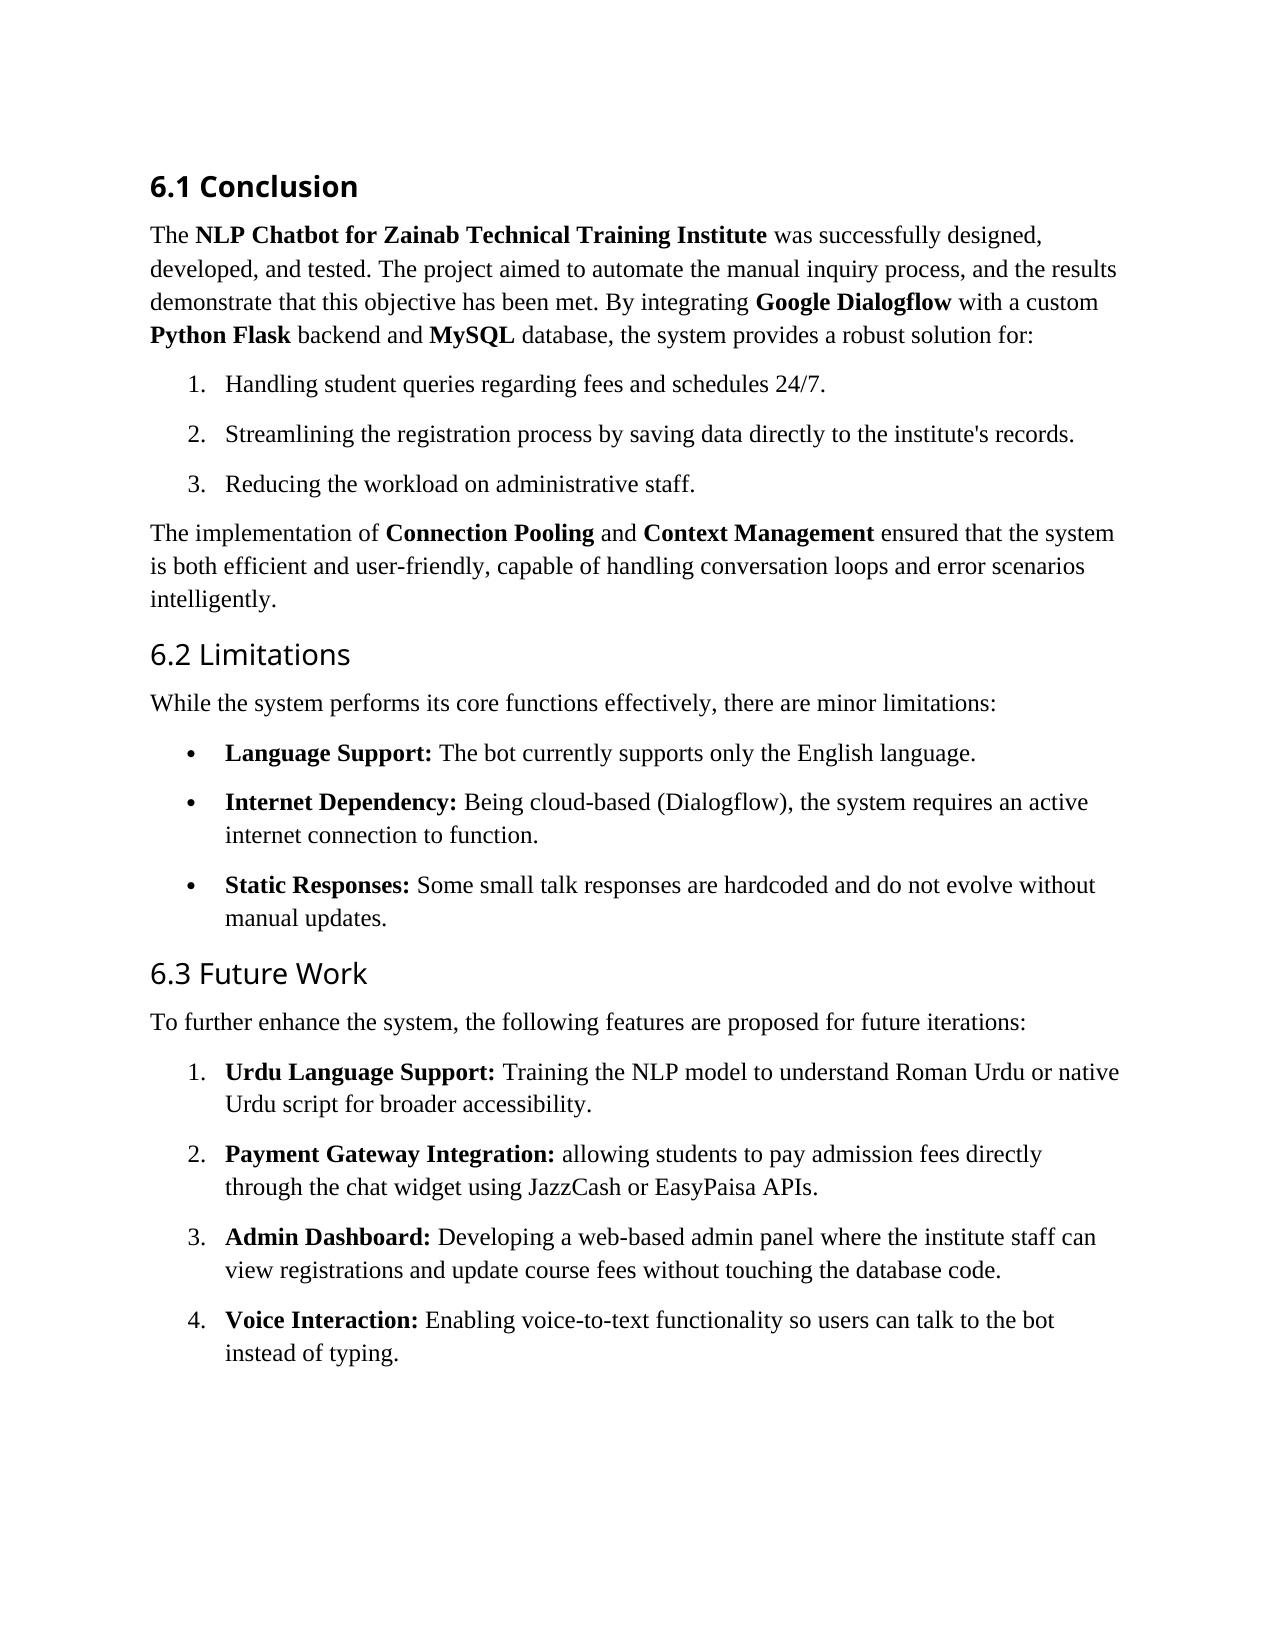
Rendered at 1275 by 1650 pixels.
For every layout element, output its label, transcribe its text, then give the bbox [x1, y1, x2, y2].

list Language Support: The bot currently supports only the English language. [187, 738, 1125, 767]
text The implementation of Connection Pooling and Context Management ensured that the system is both efficient and user-friendly, capable of handling conversation loops and error scenarios intelligently. [150, 518, 1125, 613]
text The NLP Chatbot for Zainab Technical Training Institute was successfully designed, developed, and tested. The project aimed to automate the manual inquiry process, and the results demonstrate that this objective has been met. By integrating Google Dialogflow with a custom Python Flask backend and MySQL database, the system provides a robust solution for: [150, 221, 1125, 348]
list Streamlining the registration process by saving data directly to the institute's records. [187, 419, 1125, 448]
list Urdu Language Support: Training the NLP model to understand Roman Urdu or native Urdu script for broader accessibility. [187, 1057, 1125, 1118]
subtitle 6.3 Future Work [150, 953, 1125, 993]
list Voice Interaction: Enabling voice-to-text functionality so users can talk to the bot instead of typing. [187, 1305, 1125, 1366]
list Static Responses: Some small talk responses are hardcoded and do not evolve without manual updates. [187, 870, 1125, 932]
list Payment Gateway Integration: allowing students to pay admission fees directly through the chat widget using JazzCash or EasyPaisa APIs. [187, 1139, 1125, 1201]
list Internet Dependency: Being cloud-based (Dialogflow), the system requires an active internet connection to function. [187, 787, 1125, 849]
subtitle 6.1 Conclusion [150, 167, 1125, 206]
text While the system performs its core functions effectively, there are minor limitations: [150, 688, 1125, 717]
list Admin Dashboard: Developing a web-based admin panel where the institute staff can view registrations and update course fees without touching the database code. [187, 1222, 1125, 1284]
list Reducing the workload on administrative staff. [187, 469, 1125, 497]
subtitle 6.2 Limitations [150, 634, 1125, 674]
text To further enhance the system, the following features are proposed for future iterations: [150, 1007, 1125, 1036]
list Handling student queries regarding fees and schedules 24/7. [187, 369, 1125, 398]
